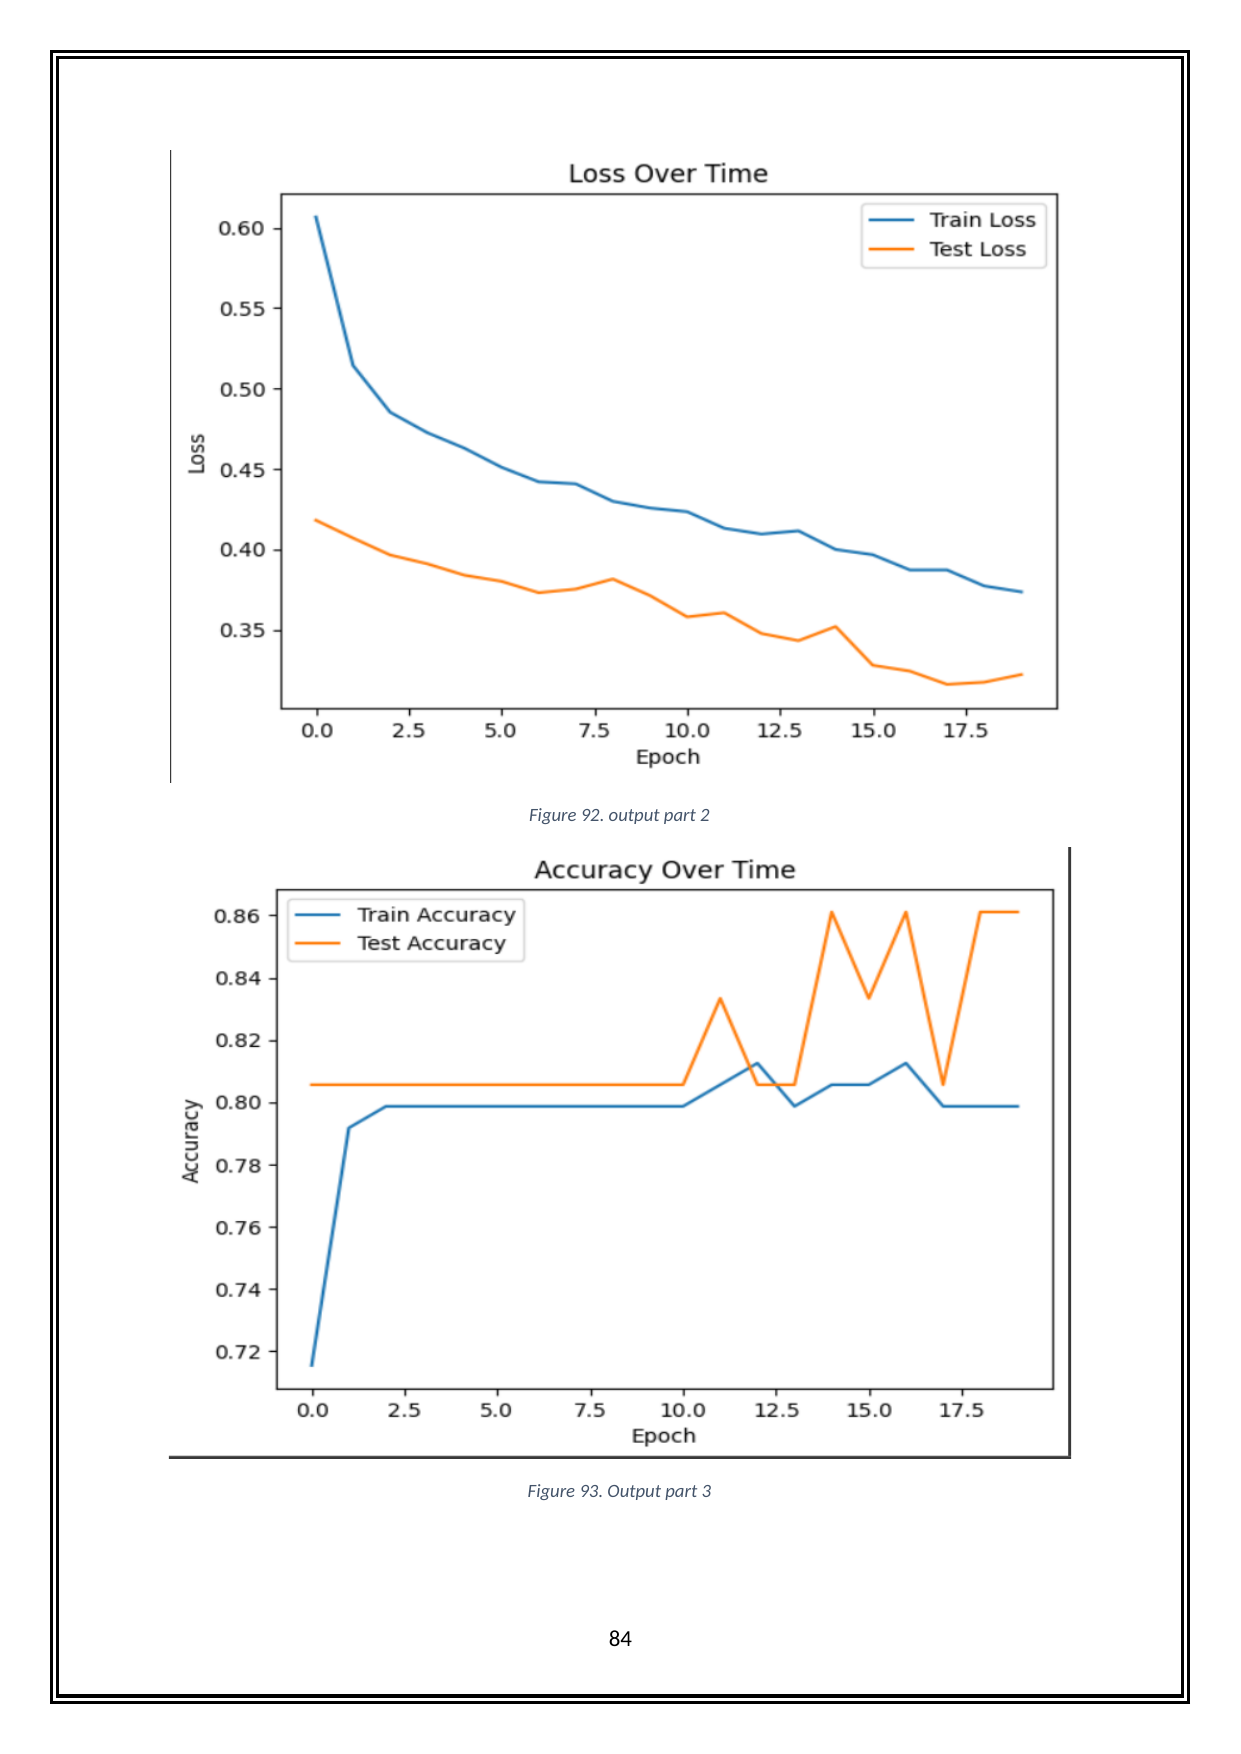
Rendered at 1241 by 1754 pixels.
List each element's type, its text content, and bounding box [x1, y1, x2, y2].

picture [170, 150, 1071, 783]
text Figure 93. Output part 3 [150, 1479, 1090, 1502]
picture [168, 847, 1072, 1459]
text Figure 92. output part 2 [150, 803, 1090, 826]
